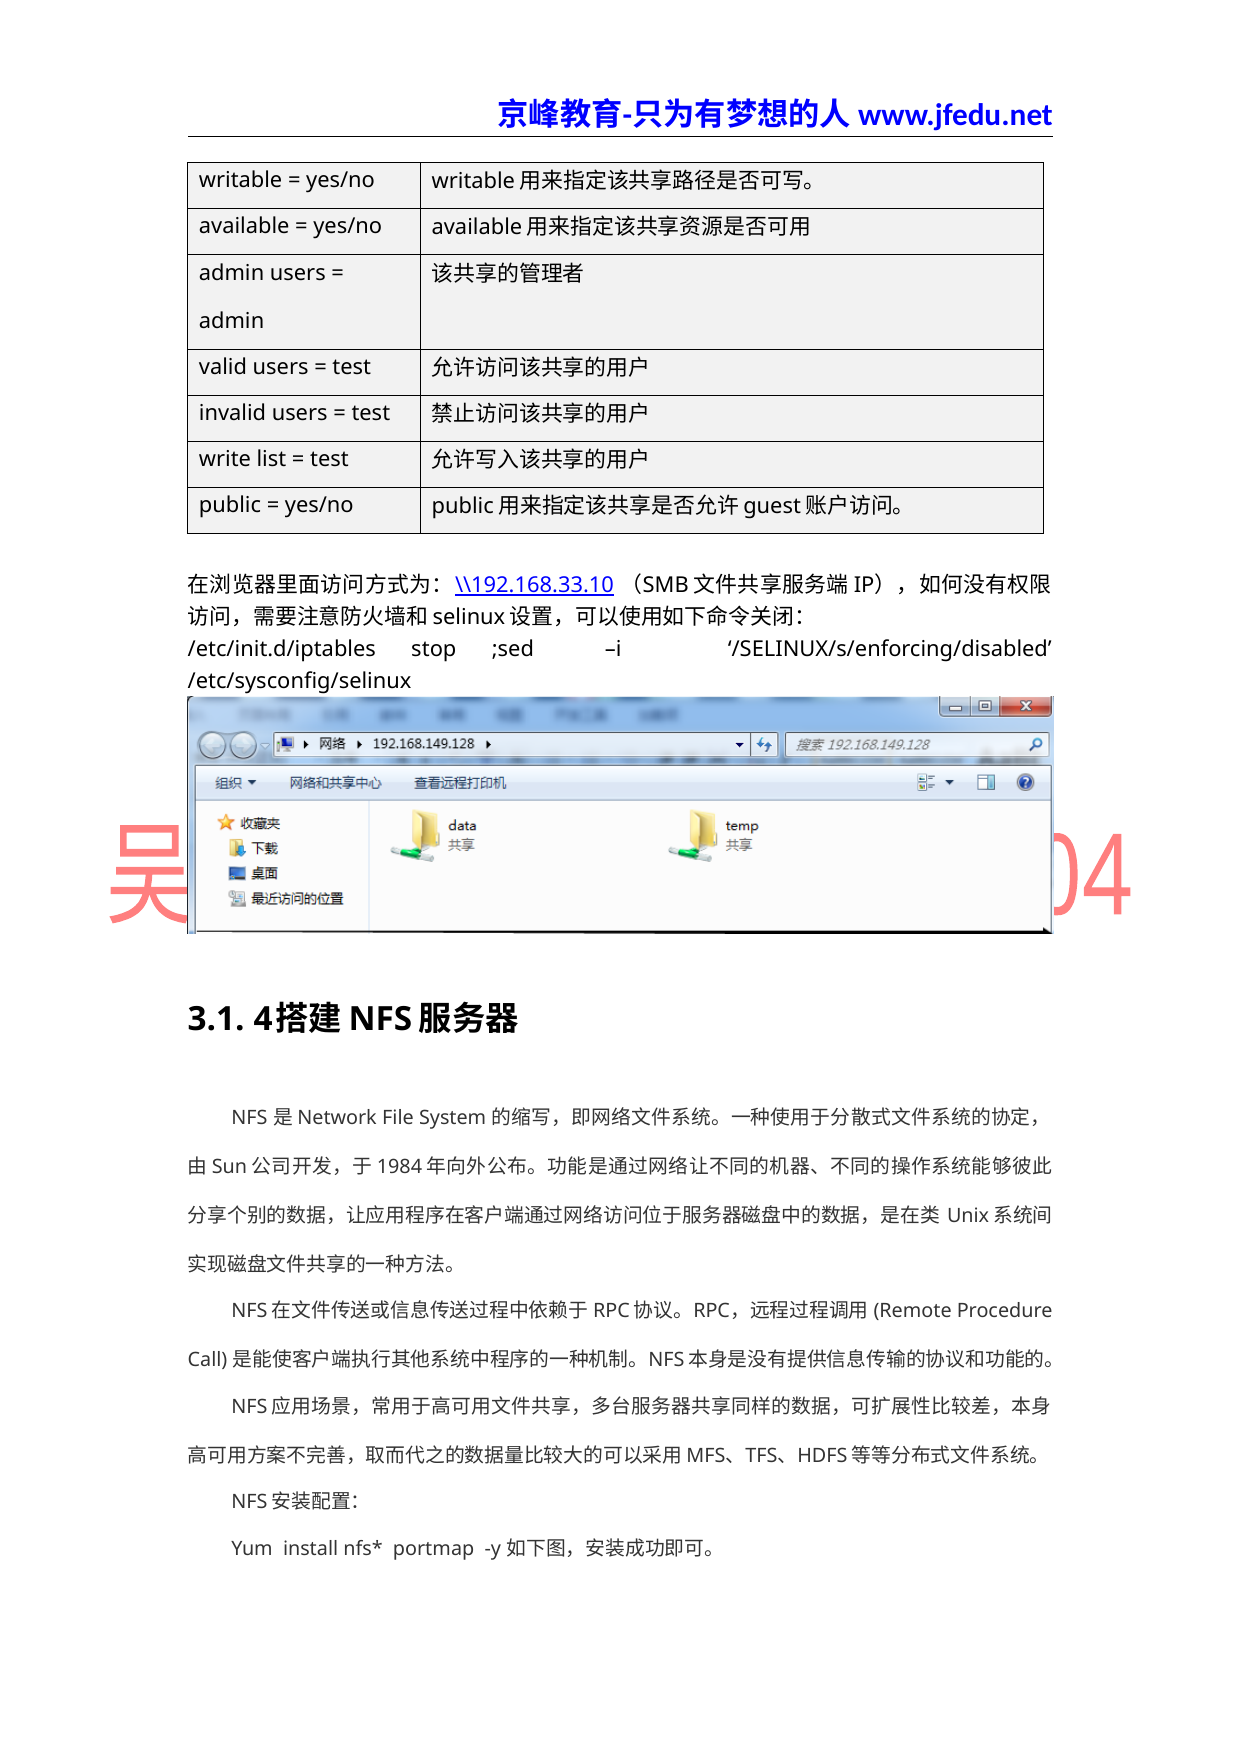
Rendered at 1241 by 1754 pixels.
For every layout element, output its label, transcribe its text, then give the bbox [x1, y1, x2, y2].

picture [187, 696, 1054, 934]
text NFS安装配置： [187, 1484, 1053, 1517]
table_cell writable = yes/no [188, 163, 420, 208]
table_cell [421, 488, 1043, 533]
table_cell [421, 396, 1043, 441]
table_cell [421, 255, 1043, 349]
subtitle 搭建NFS服务器 [187, 984, 1053, 1049]
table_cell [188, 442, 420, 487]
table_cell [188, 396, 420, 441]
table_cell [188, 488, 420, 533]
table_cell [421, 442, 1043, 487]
table_cell available = yes/no [188, 209, 420, 254]
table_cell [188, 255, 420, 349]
table_cell writable用来指定该共享路径是否可写。 [421, 163, 1043, 208]
text NFS 是Network File System的缩写，即网络文件系统。一种使用于分散式文件系统的协定，由Sun公司开发，于1984年向外公布。功能是通过网络让不同的机器、不同的操作系统能够彼此分享个别的数据，让应用程序在客户端通过网络访问位于服务器磁盘中的数据，是在类Unix系统间实现磁盘文件共享的一种方法。 [187, 1100, 1053, 1279]
text NFS在文件传送或信息传送过程中依赖于RPC协议。RPC，远程过程调用 (Remote Procedure Call) 是能使客户端执行其他系统中程序的一种机制。NFS本身是没有提供信息传输的协议和功能的。 [187, 1293, 1053, 1374]
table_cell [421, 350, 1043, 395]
text 在浏览器里面访问方式为：\\192.168.33.10 （SMB文件共享服务端IP），如何没有权限访问，需要注意防火墙和selinux设置，可以使用如下命令关闭： [187, 567, 1053, 632]
text /etc/init.d/iptables stop ;sed –i ‘/SELINUX/s/enforcing/disabled’ /etc/sysconfig/selinux [187, 656, 1053, 696]
table_cell available用来指定该共享资源是否可用 [421, 209, 1043, 254]
text NFS应用场景，常用于高可用文件共享，多台服务器共享同样的数据，可扩展性比较差，本身高可用方案不完善，取而代之的数据量比较大的可以采用MFS、TFS、HDFS等等分布式文件系统。 [187, 1388, 1053, 1470]
text Yum install nfs* portmap -y 如下图，安装成功即可。 [187, 1531, 1053, 1563]
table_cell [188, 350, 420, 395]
